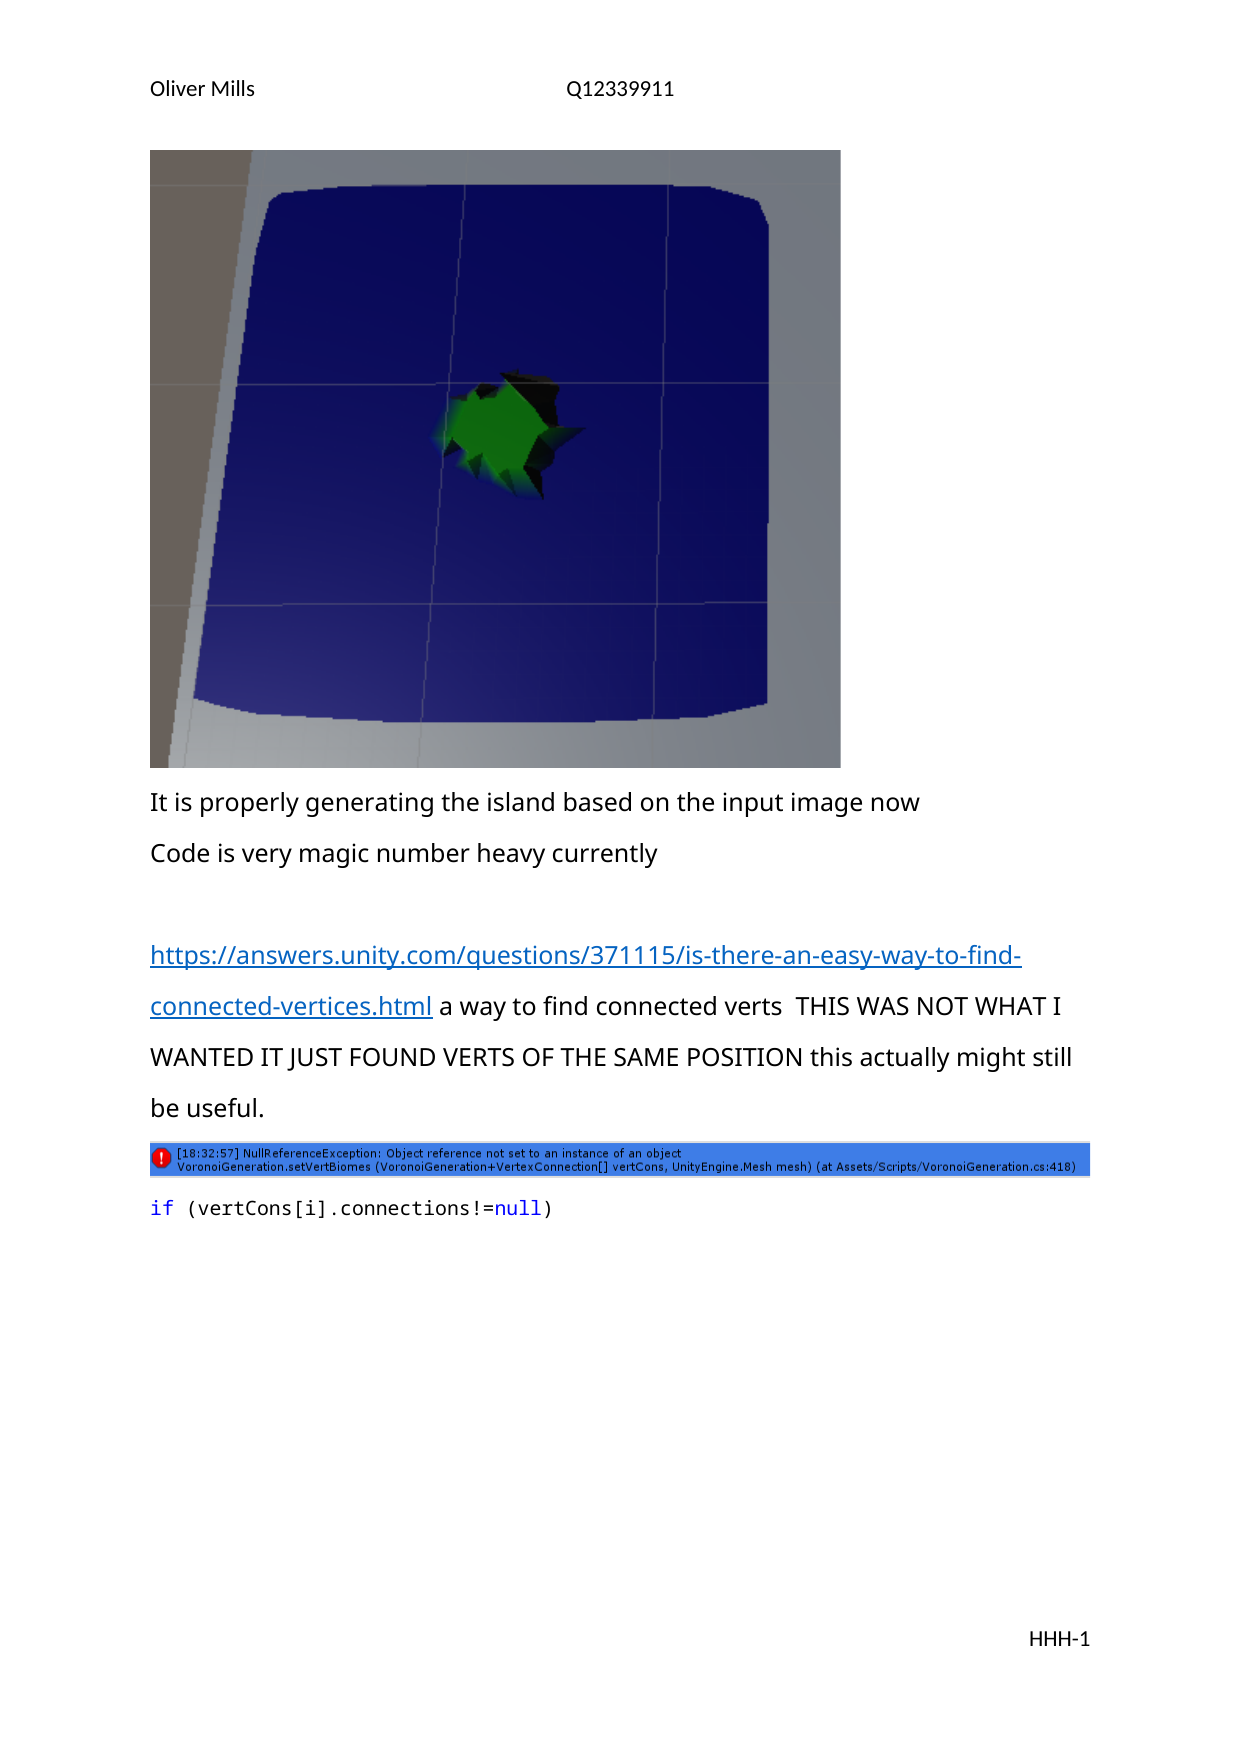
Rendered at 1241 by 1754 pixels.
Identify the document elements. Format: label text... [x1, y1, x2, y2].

text https://answers.unity.com/questions/371115/is-there-an-easy-way-to-find-connected-vertices.html a way to find connected verts THIS WAS NOT WHAT I WANTED IT JUST FOUND VERTS OF THE SAME POSITION this actually might still be useful. [150, 937, 1090, 1124]
picture [150, 150, 841, 768]
text if (vertCons[i].connections!=null) [150, 1194, 1090, 1221]
text It is properly generating the island based on the input image now [150, 784, 1090, 818]
picture [150, 1141, 1091, 1178]
text Code is very magic number heavy currently [150, 835, 1090, 869]
